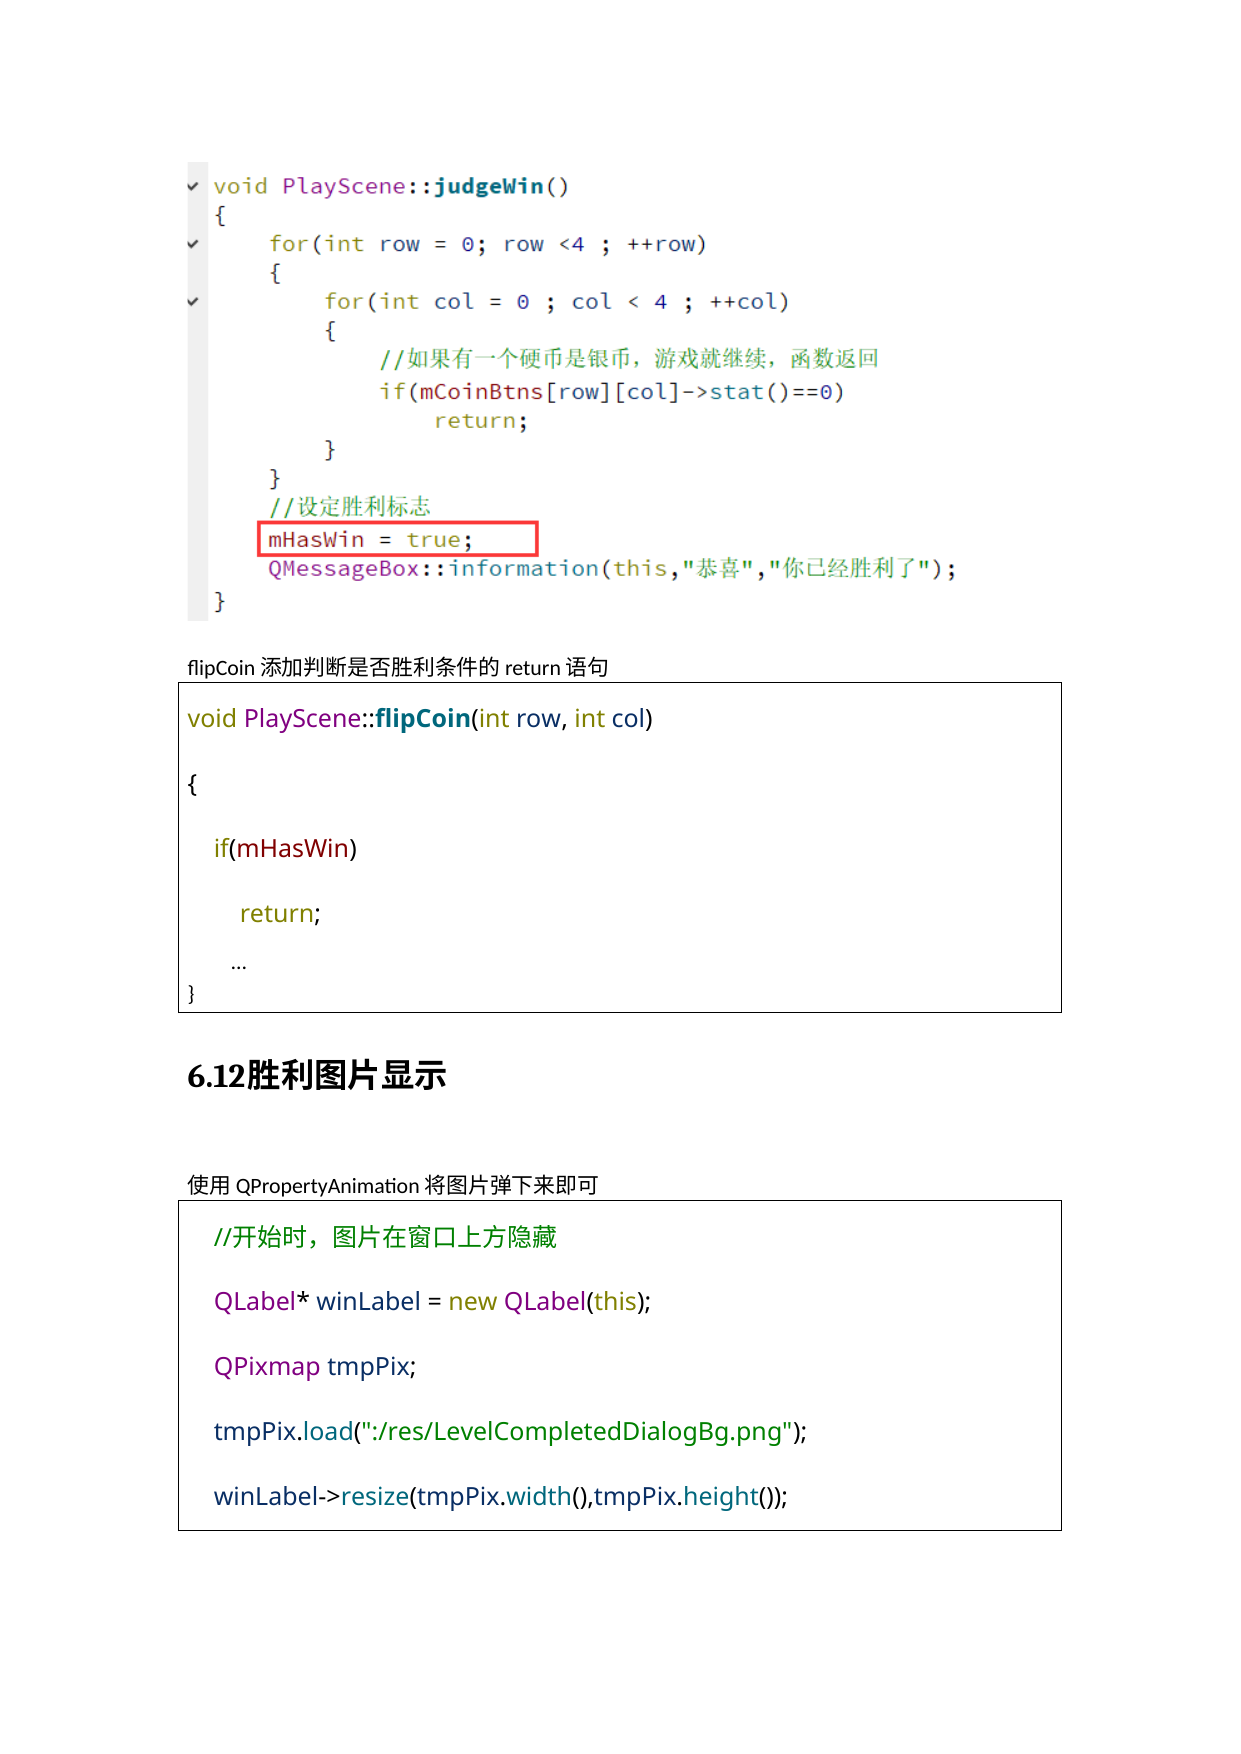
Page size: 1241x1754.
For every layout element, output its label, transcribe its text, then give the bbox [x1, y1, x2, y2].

picture [187, 162, 965, 621]
text if(mHasWin) [187, 815, 1053, 880]
text … [187, 945, 1053, 974]
text } [179, 974, 1061, 1012]
text void PlayScene::flipCoin(int row, int col) [179, 683, 1061, 750]
text 使用QPropertyAnimation将图片弹下来即可 [187, 1167, 1053, 1200]
text //开始时，图片在窗口上方隐藏 [179, 1201, 1061, 1268]
text { [187, 750, 1053, 815]
subtitle 胜利图片显示 [187, 1040, 1053, 1105]
text QPixmap tmpPix; [187, 1333, 1053, 1398]
text flipCoin添加判断是否胜利条件的return语句 [187, 649, 1053, 682]
text QLabel* winLabel = new QLabel(this); [187, 1268, 1053, 1333]
text return; [187, 880, 1053, 945]
text winLabel->resize(tmpPix.width(),tmpPix.height()); [179, 1460, 1061, 1530]
text tmpPix.load(":/res/LevelCompletedDialogBg.png"); [187, 1398, 1053, 1460]
